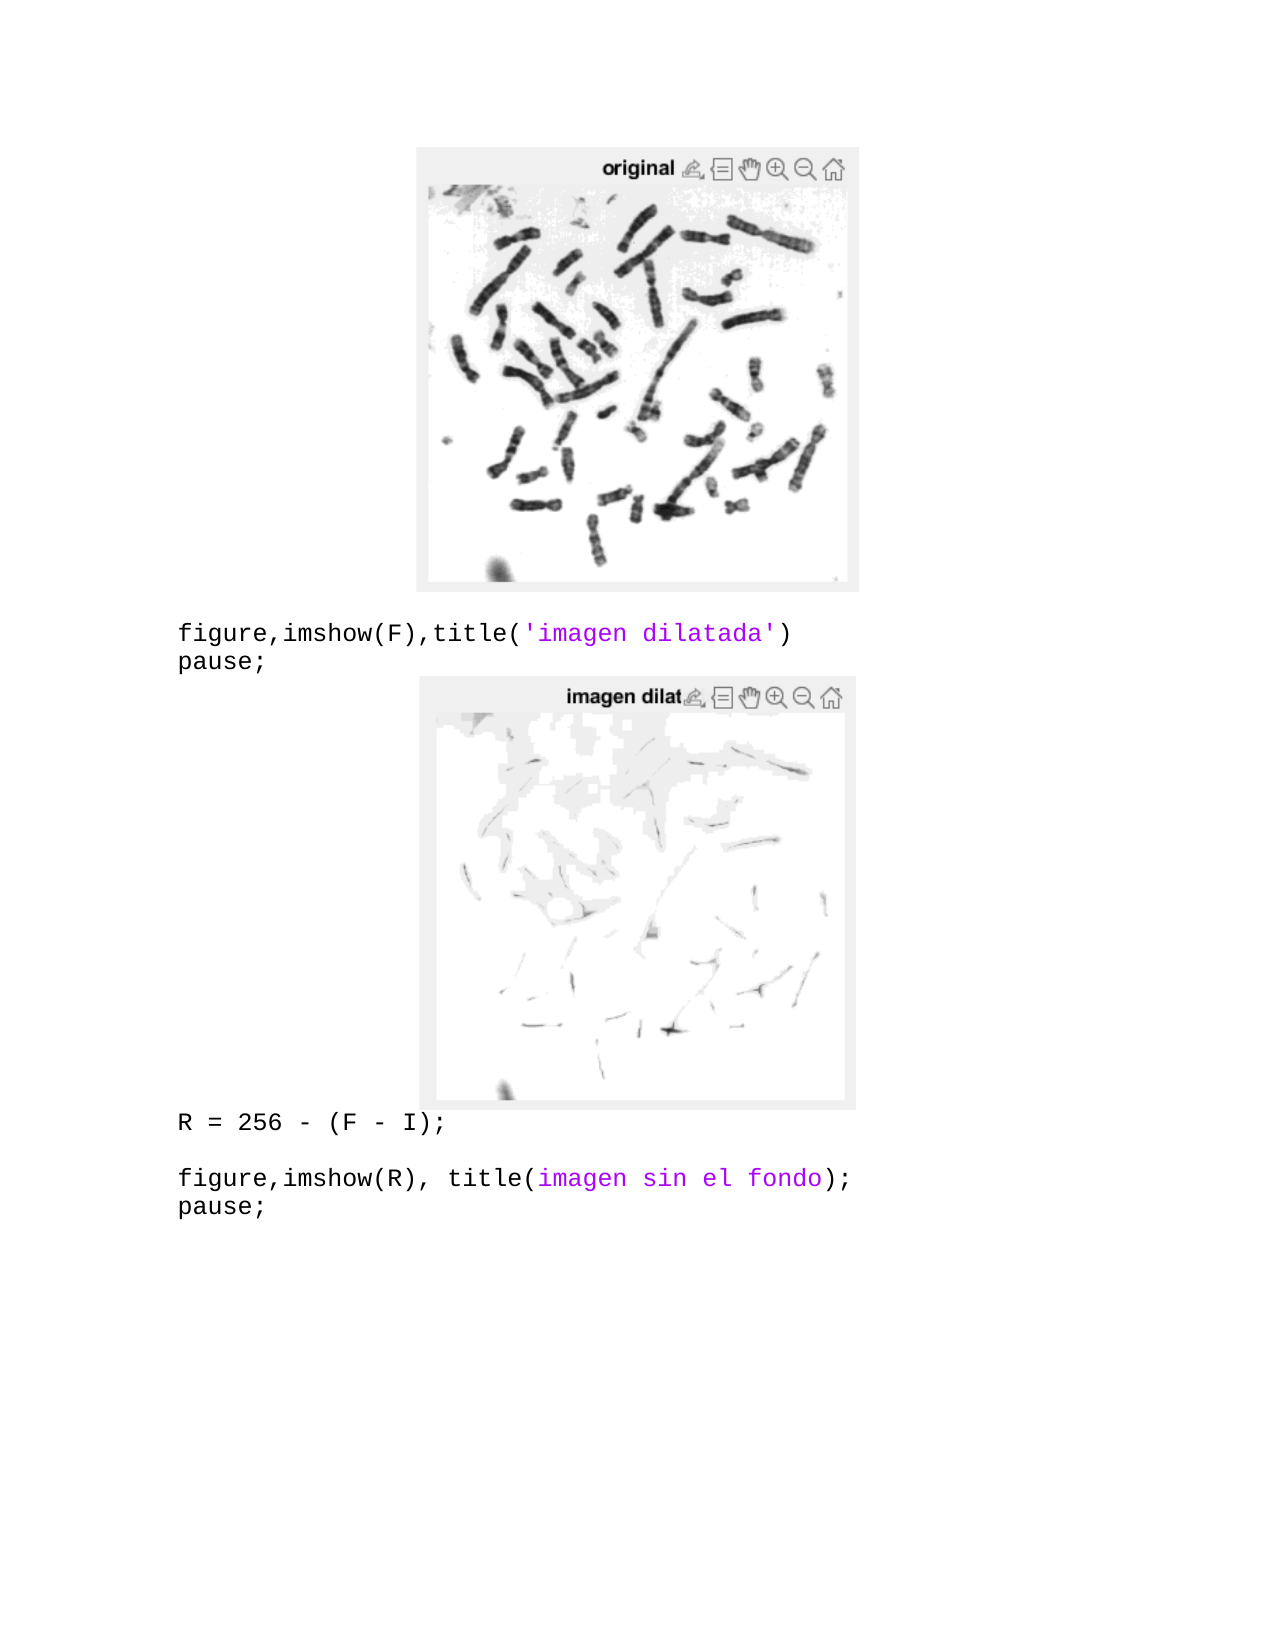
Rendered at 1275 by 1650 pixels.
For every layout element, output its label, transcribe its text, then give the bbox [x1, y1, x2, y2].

picture [416, 147, 859, 592]
text pause; [177, 648, 1098, 677]
text R = 256 - (F - I); [177, 1109, 1098, 1138]
text figure,imshow(F),title('imagen dilatada') [177, 620, 1098, 648]
text pause; [177, 1194, 1098, 1222]
text figure,imshow(R), title(imagen sin el fondo); [177, 1166, 1098, 1194]
picture [419, 676, 856, 1110]
